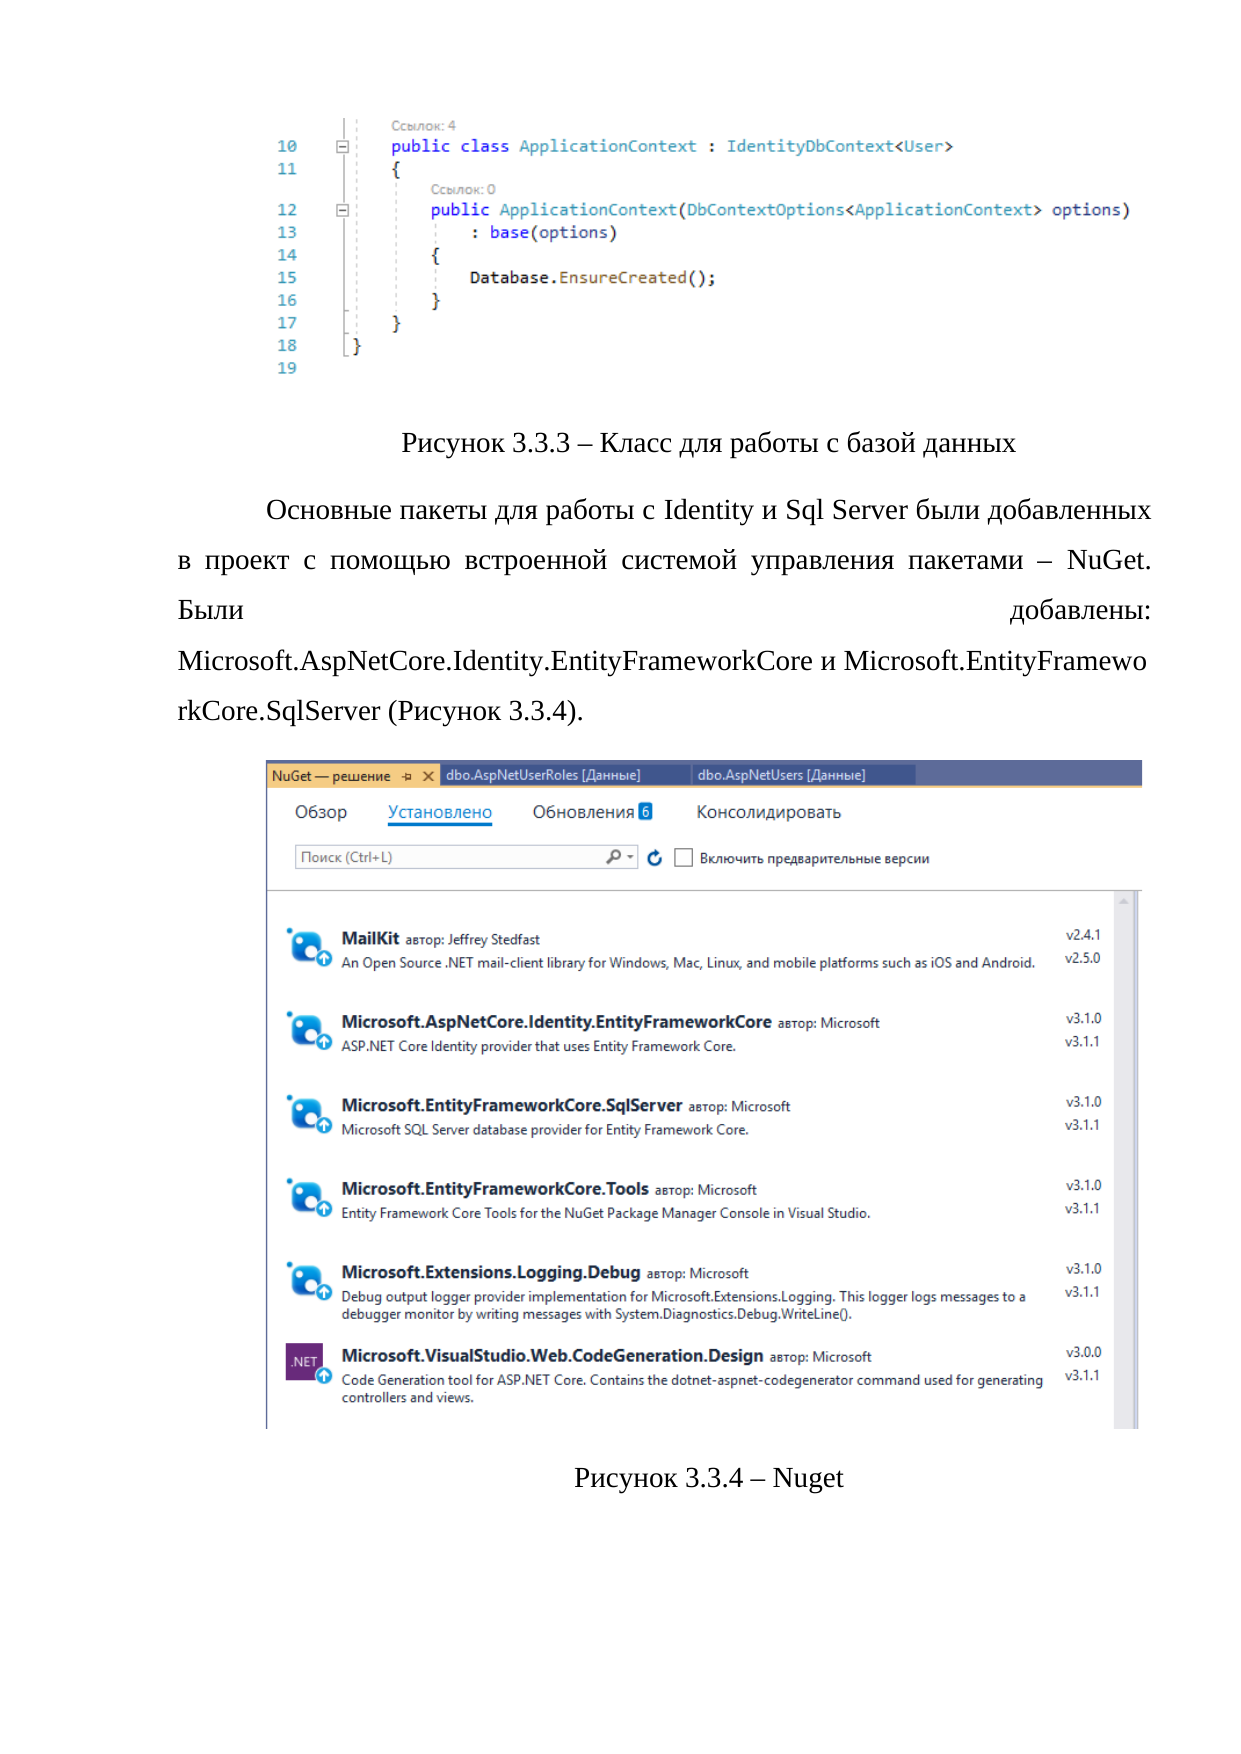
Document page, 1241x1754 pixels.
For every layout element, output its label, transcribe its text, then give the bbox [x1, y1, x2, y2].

text Основные пакеты для работы с Identity и Sql Server были добавленных в проект с помощью встроенной системой управления пакетами – NuGet. Были добавлены: Microsoft.AspNetCore.Identity.EntityFrameworkCore и Microsoft.EntityFrameworkCore.SqlServer (Рисунок 3.3.4). [177, 492, 1152, 727]
text Рисунок 3.3.3 – Класс для работы с базой данных [177, 425, 1152, 458]
text Рисунок 3.3.4 – Nuget [177, 1460, 1152, 1493]
picture [265, 760, 1143, 1429]
picture [266, 118, 1151, 395]
